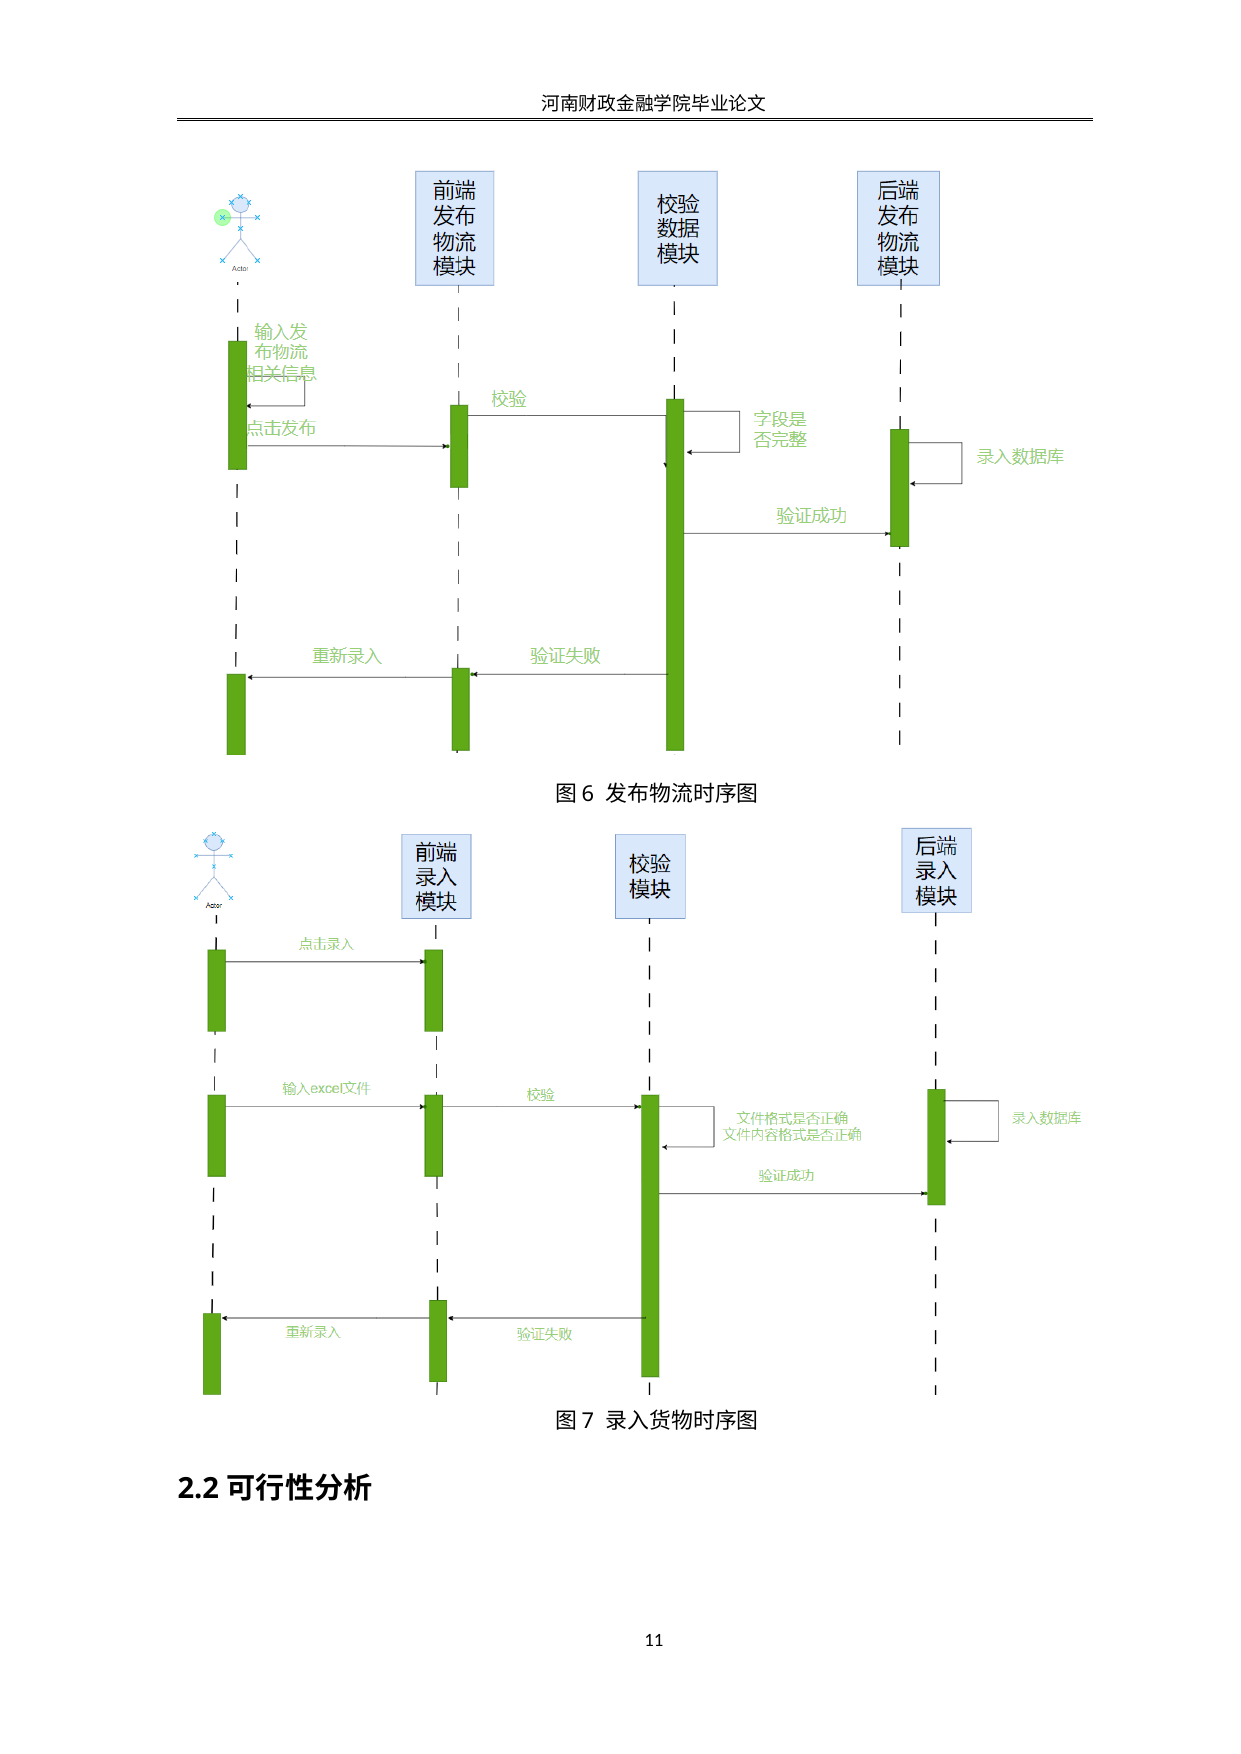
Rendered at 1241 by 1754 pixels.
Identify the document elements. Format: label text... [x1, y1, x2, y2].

picture [177, 163, 1092, 755]
text 2.2 可行性分析 [177, 1452, 1093, 1520]
text 图6 发布物流时序图 [177, 775, 1093, 809]
text 图7 录入货物时序图 [177, 1402, 1093, 1436]
picture [177, 825, 1093, 1395]
